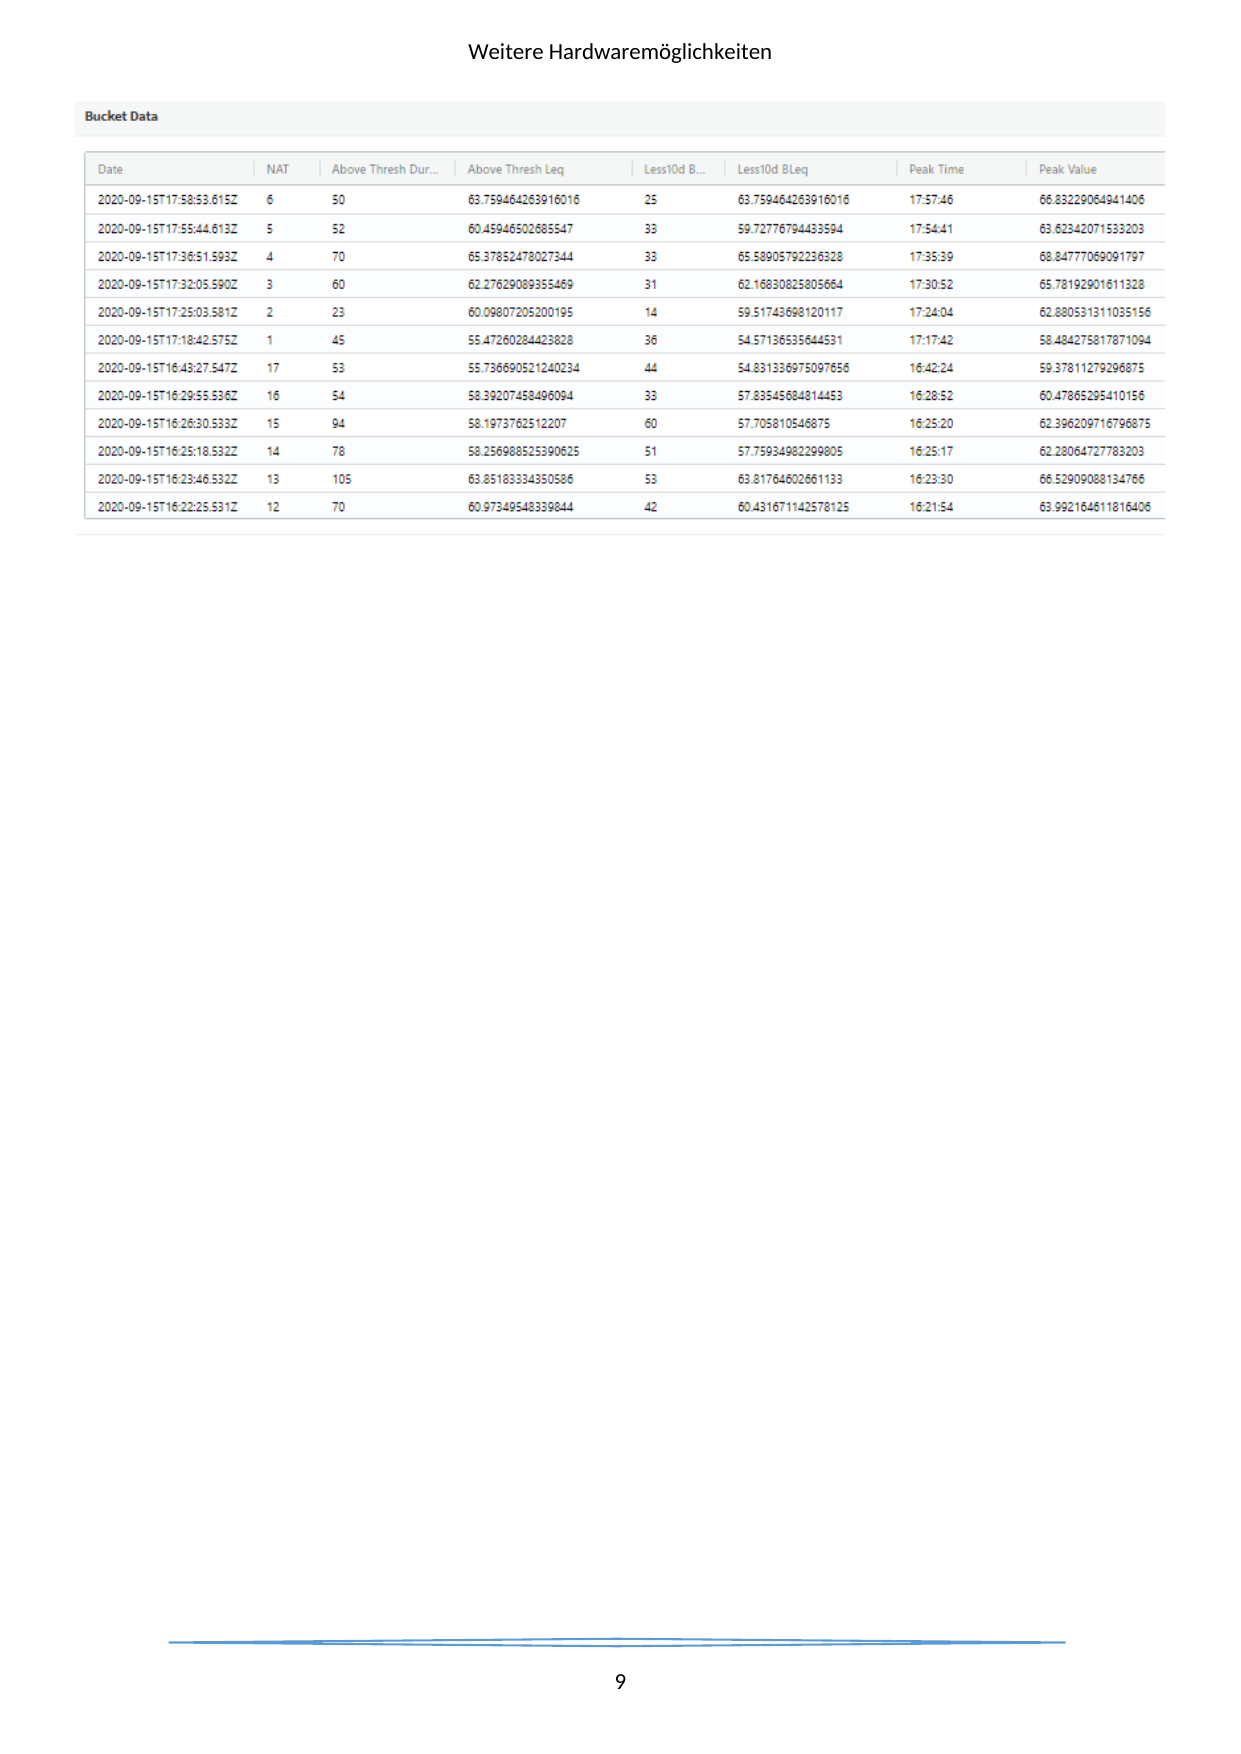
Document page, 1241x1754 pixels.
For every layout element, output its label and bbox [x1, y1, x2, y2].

picture [75, 101, 1166, 538]
